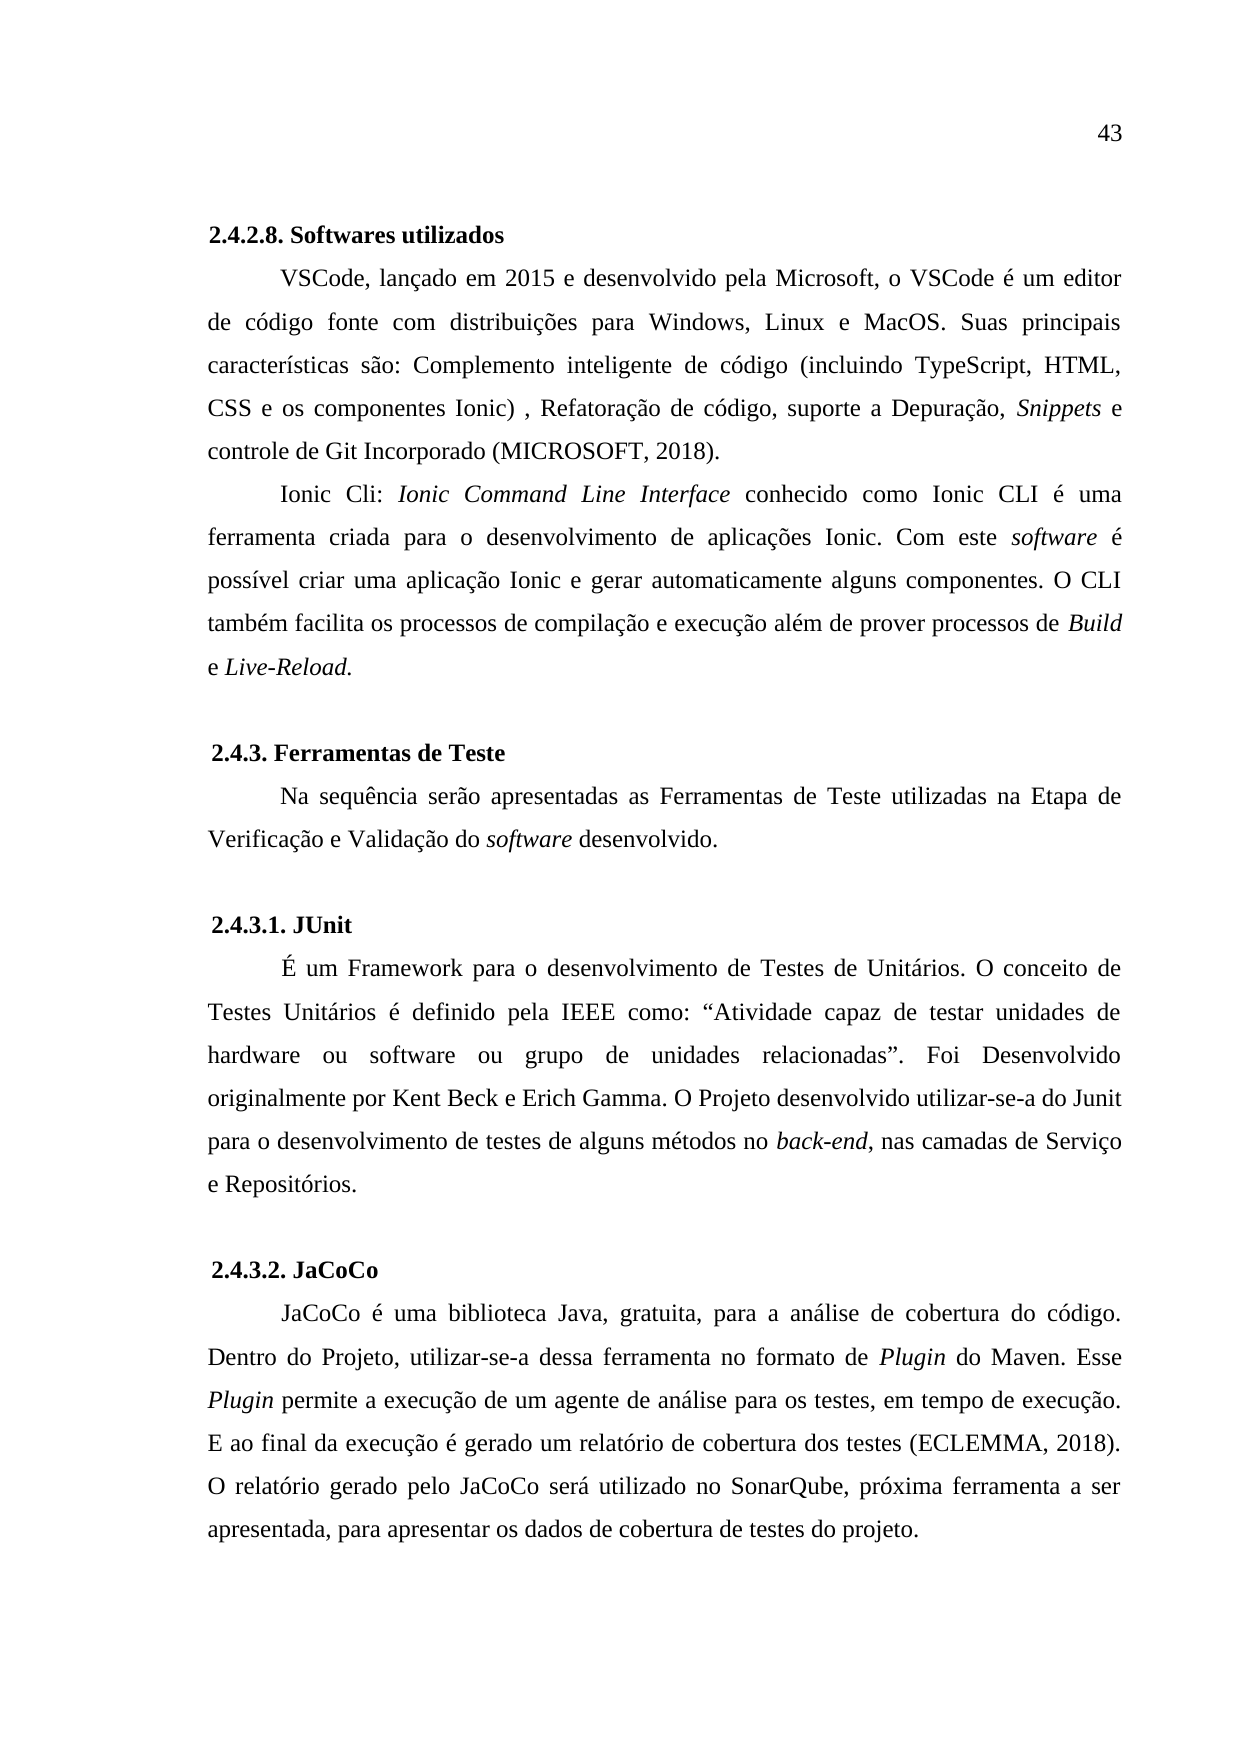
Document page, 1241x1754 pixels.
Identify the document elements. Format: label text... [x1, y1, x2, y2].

subtitle Softwares utilizados [208, 220, 1122, 249]
text JaCoCo é uma biblioteca Java, gratuita, para a análise de cobertura do código. Dentro do Projeto, utilizar-se-a dessa ferramenta no formato de Plugin do Maven. Esse Plugin permite a execução de um agente de análise para os testes, em tempo de execução. E ao final da execução é gerado um relatório de cobertura dos testes (ECLEMMA, 2018). O relatório gerado pelo JaCoCo será utilizado no SonarQube, próxima ferramenta a ser apresentada, para apresentar os dados de cobertura de testes do projeto. [207, 1298, 1122, 1543]
text VSCode, lançado em 2015 e desenvolvido pela Microsoft, o VSCode é um editor de código fonte com distribuições para Windows, Linux e MacOS. Suas principais características são: Complemento inteligente de código (incluindo TypeScript, HTML, CSS e os componentes Ionic) , Refatoração de código, suporte a Depuração, Snippets e controle de Git Incorporado (MICROSOFT, 2018). [207, 263, 1122, 465]
text Na sequência serão apresentadas as Ferramentas de Teste utilizadas na Etapa de Verificação e Validação do software desenvolvido. [207, 781, 1122, 853]
text Ionic Cli: Ionic Command Line Interface conhecido como Ionic CLI é uma ferramenta criada para o desenvolvimento de aplicações Ionic. Com este software é possível criar uma aplicação Ionic e gerar automaticamente alguns componentes. O CLI também facilita os processos de compilação e execução além de prover processos de Build e Live-Reload. [207, 479, 1122, 680]
text É um Framework para o desenvolvimento de Testes de Unitários. O conceito de Testes Unitários é definido pela IEEE como: “Atividade capaz de testar unidades de hardware ou software ou grupo de unidades relacionadas”. Foi Desenvolvido originalmente por Kent Beck e Erich Gamma. O Projeto desenvolvido utilizar-se-a do Junit para o desenvolvimento de testes de alguns métodos no back-end, nas camadas de Serviço e Repositórios. [207, 953, 1122, 1198]
subtitle Ferramentas de Teste [211, 738, 1122, 767]
subtitle JaCoCo [211, 1255, 1122, 1284]
subtitle JUnit [211, 910, 1122, 939]
